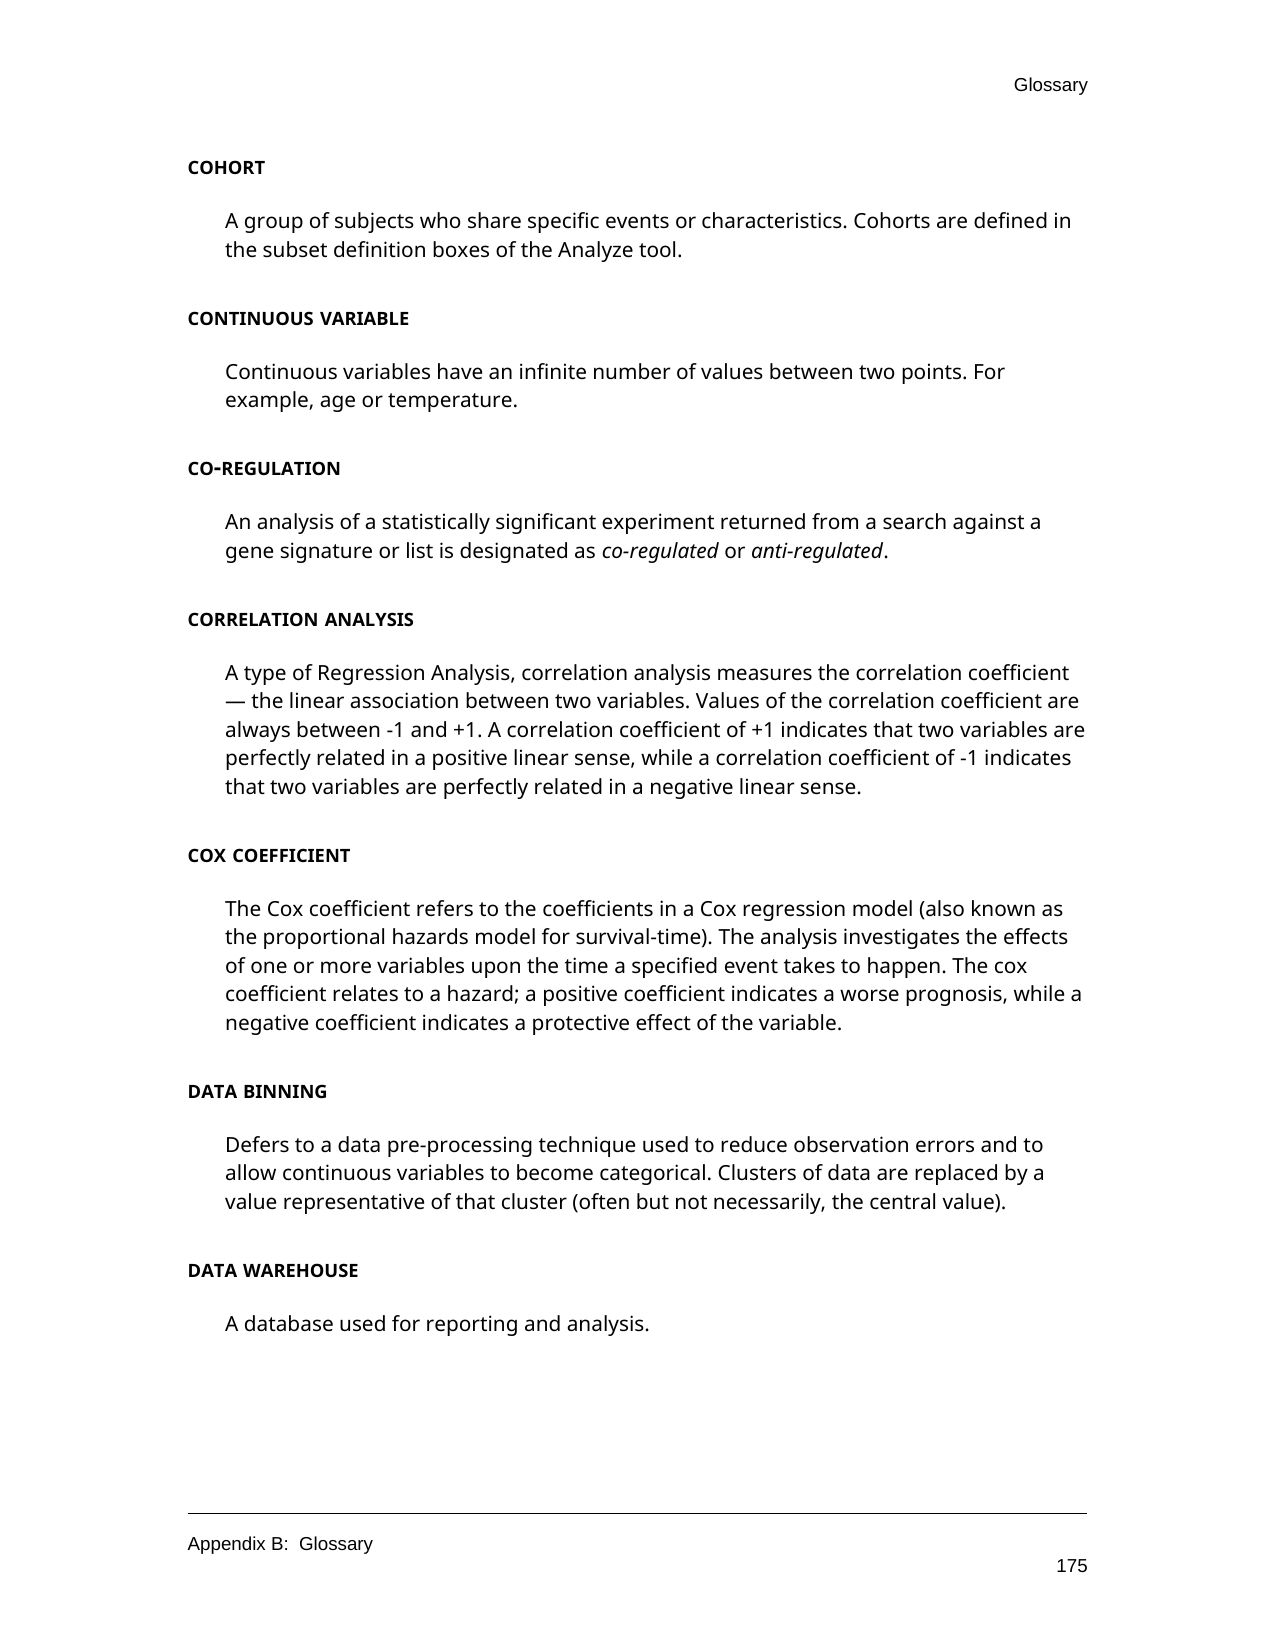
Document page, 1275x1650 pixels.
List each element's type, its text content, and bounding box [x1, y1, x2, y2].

text A group of subjects who share specific events or characteristics. Cohorts are defined in the subset definition boxes of the Analyze tool. [225, 206, 1087, 263]
subtitle data binning [187, 1074, 1087, 1105]
text A database used for reporting and analysis. [225, 1309, 1087, 1337]
subtitle data warehouse [187, 1253, 1087, 1284]
subtitle cox coefficient [187, 838, 1087, 869]
subtitle continuous variable [187, 301, 1087, 332]
text Defers to a data pre-processing technique used to reduce observation errors and to allow continuous variables to become categorical. Clusters of data are replaced by a value representative of that cluster (often but not necessarily, the central value). [225, 1130, 1087, 1215]
text A type of Regression Analysis, correlation analysis measures the correlation coefficient — the linear association between two variables. Values of the correlation coefficient are always between -1 and +1. A correlation coefficient of +1 indicates that two variables are perfectly related in a positive linear sense, while a correlation coefficient of -1 indicates that two variables are perfectly related in a negative linear sense. [225, 658, 1087, 800]
text An analysis of a statistically significant experiment returned from a search against a gene signature or list is designated as co-regulated or anti-regulated. [225, 507, 1087, 564]
text Continuous variables have an infinite number of values between two points. For example, age or temperature. [225, 357, 1087, 414]
subtitle correlation analysis [187, 602, 1087, 633]
subtitle cohort [187, 150, 1087, 181]
text The Cox coefficient refers to the coefficients in a Cox regression model (also known as the proportional hazards model for survival-time). The analysis investigates the effects of one or more variables upon the time a specified event takes to happen. The cox coefficient relates to a hazard; a positive coefficient indicates a worse prognosis, while a negative coefficient indicates a protective effect of the variable. [225, 894, 1087, 1036]
subtitle co-regulation [187, 451, 1087, 482]
